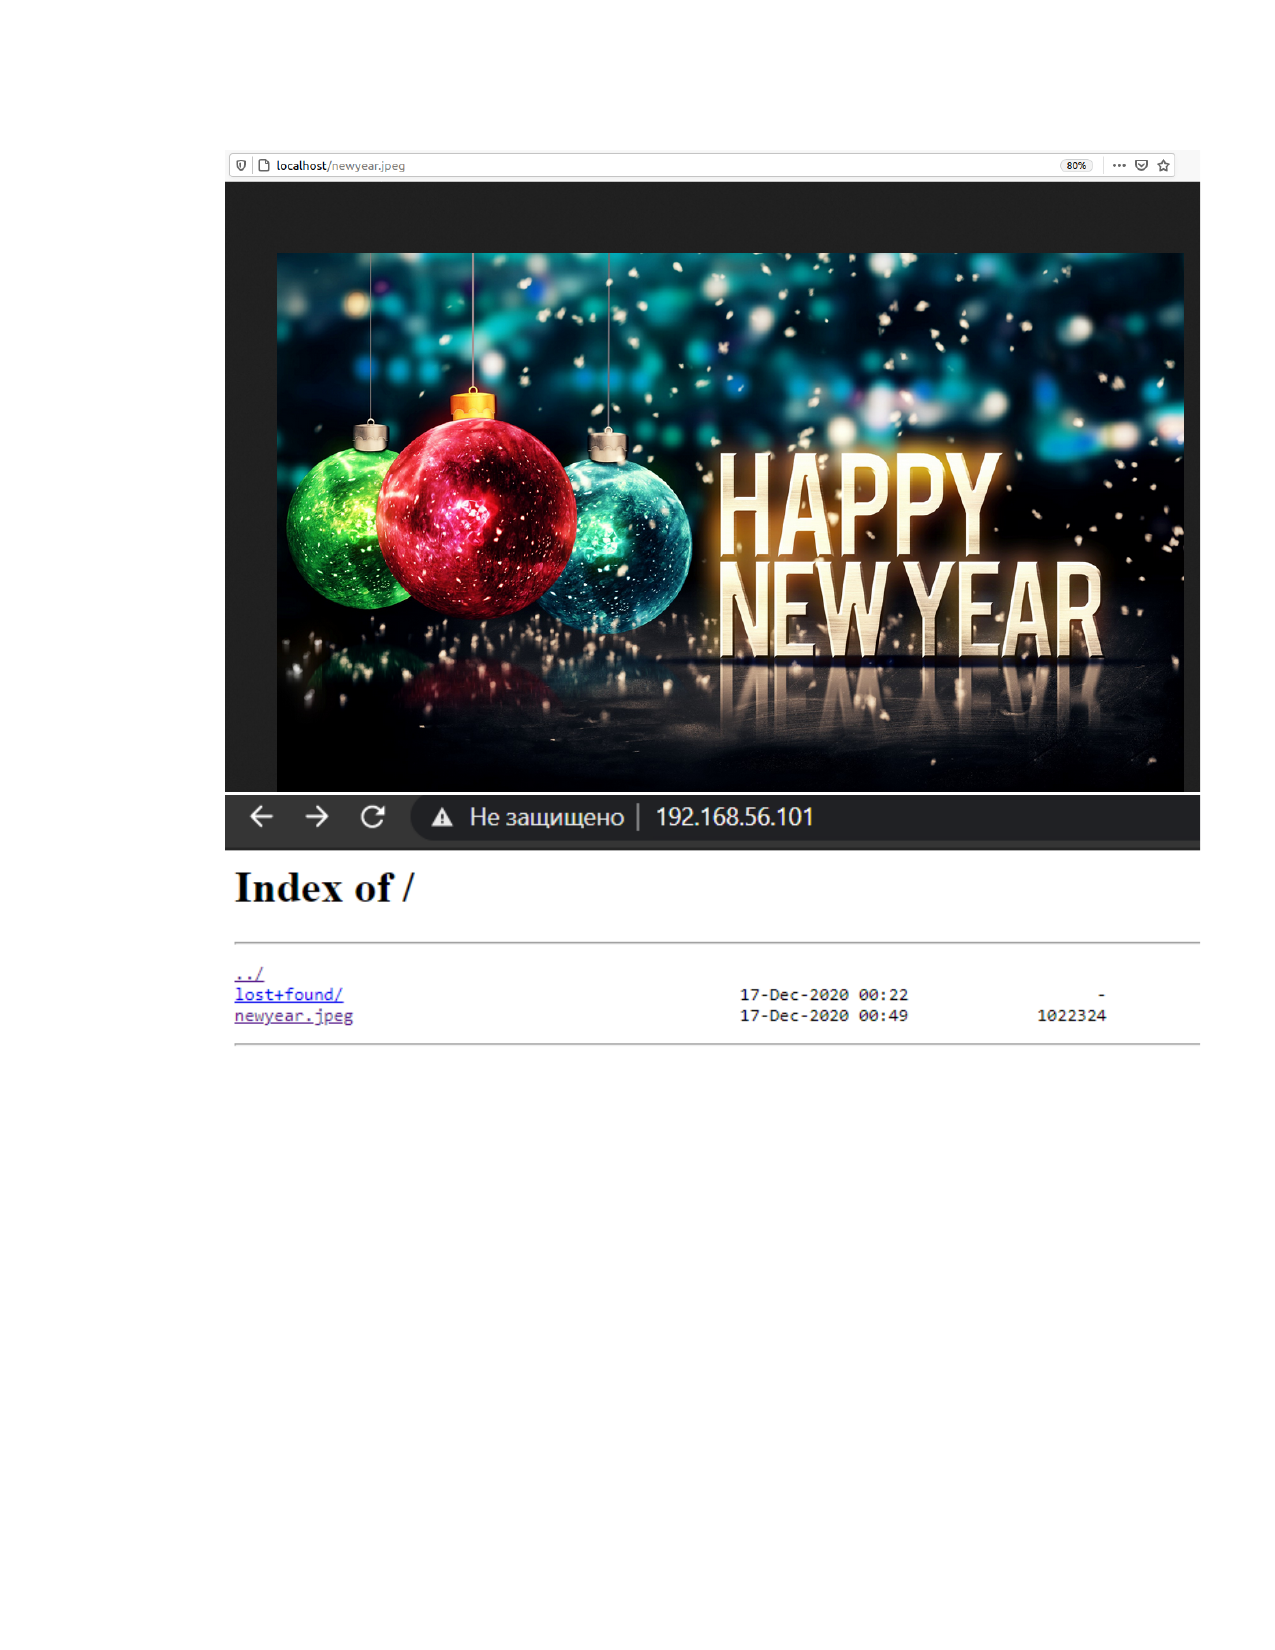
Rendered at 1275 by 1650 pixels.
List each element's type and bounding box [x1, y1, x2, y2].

picture [225, 150, 1200, 792]
picture [225, 795, 1200, 1092]
